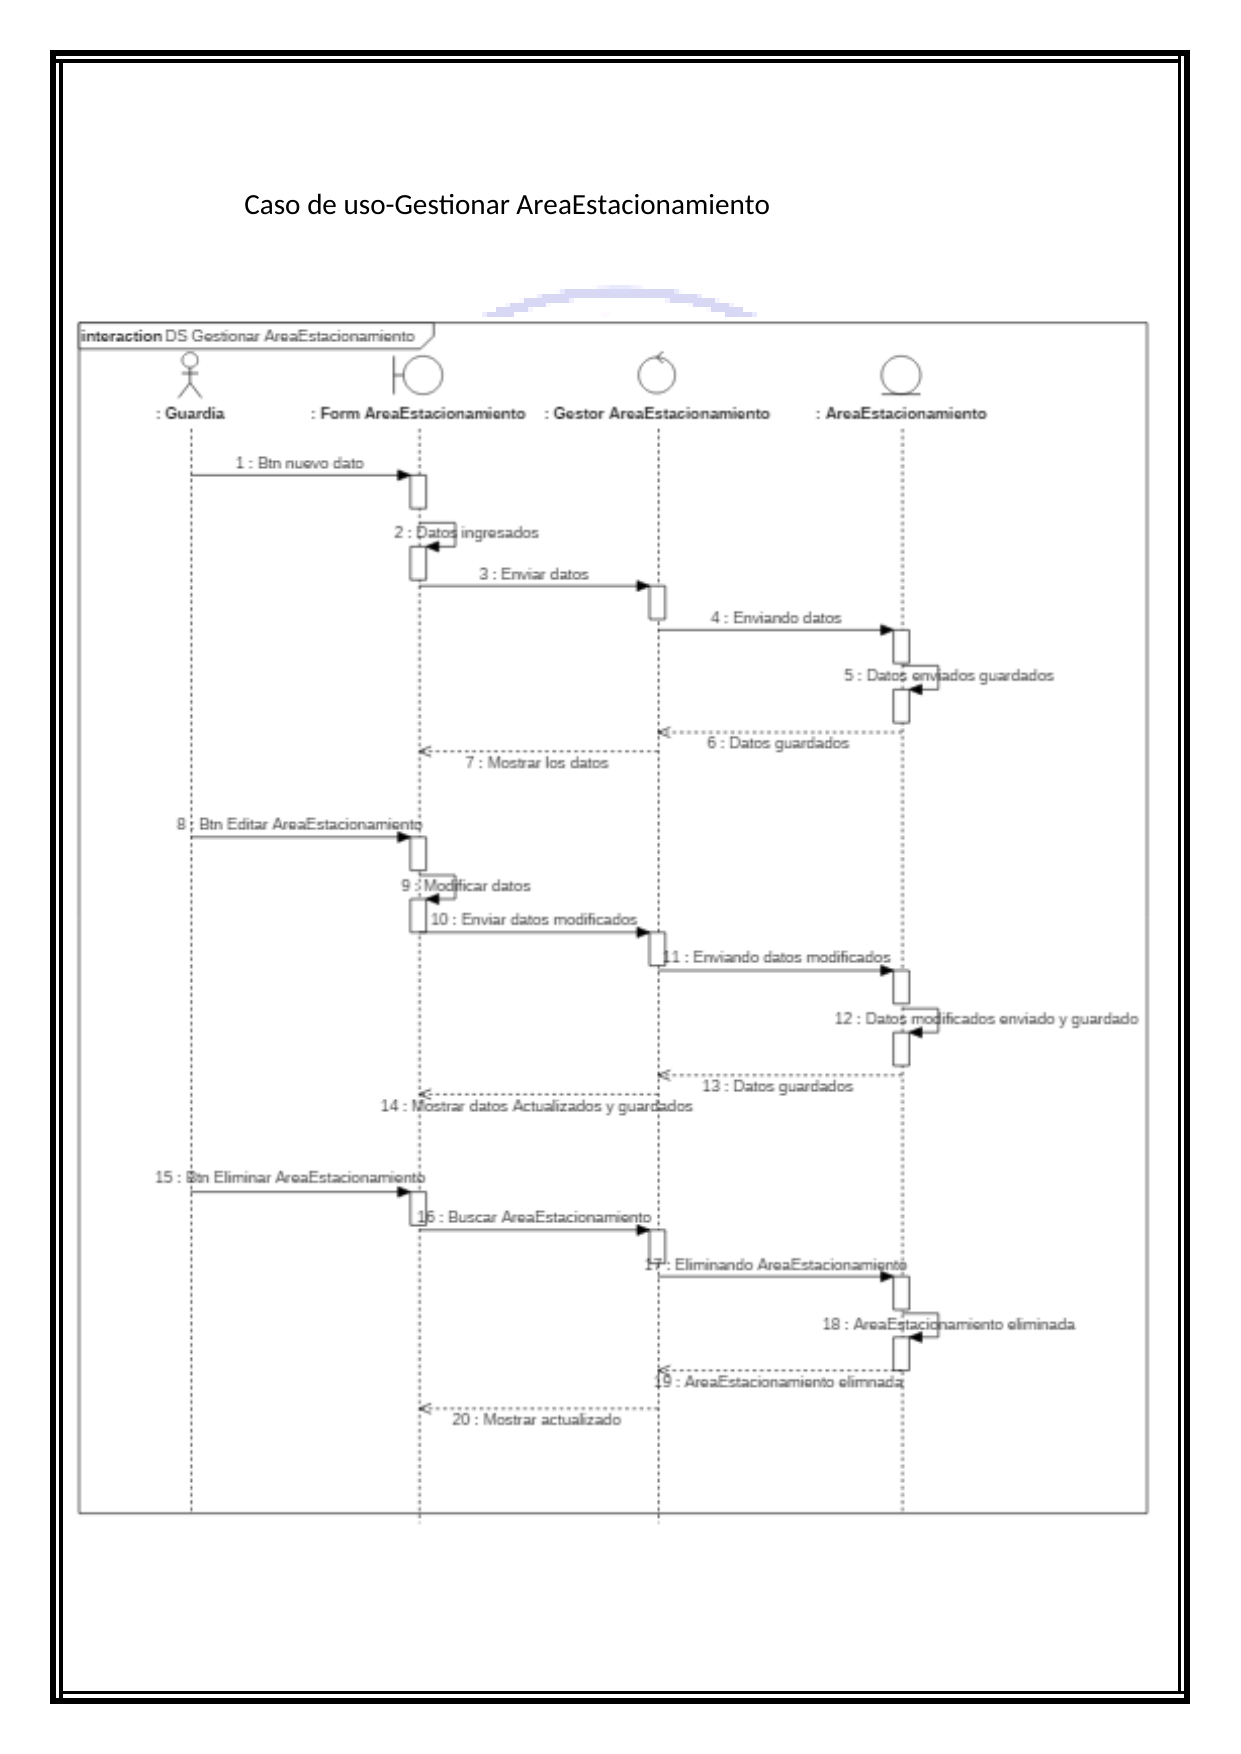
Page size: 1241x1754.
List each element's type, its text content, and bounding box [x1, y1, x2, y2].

picture [69, 317, 1153, 1547]
list Caso de uso-Gestionar AreaEstacionamiento [244, 186, 1063, 222]
